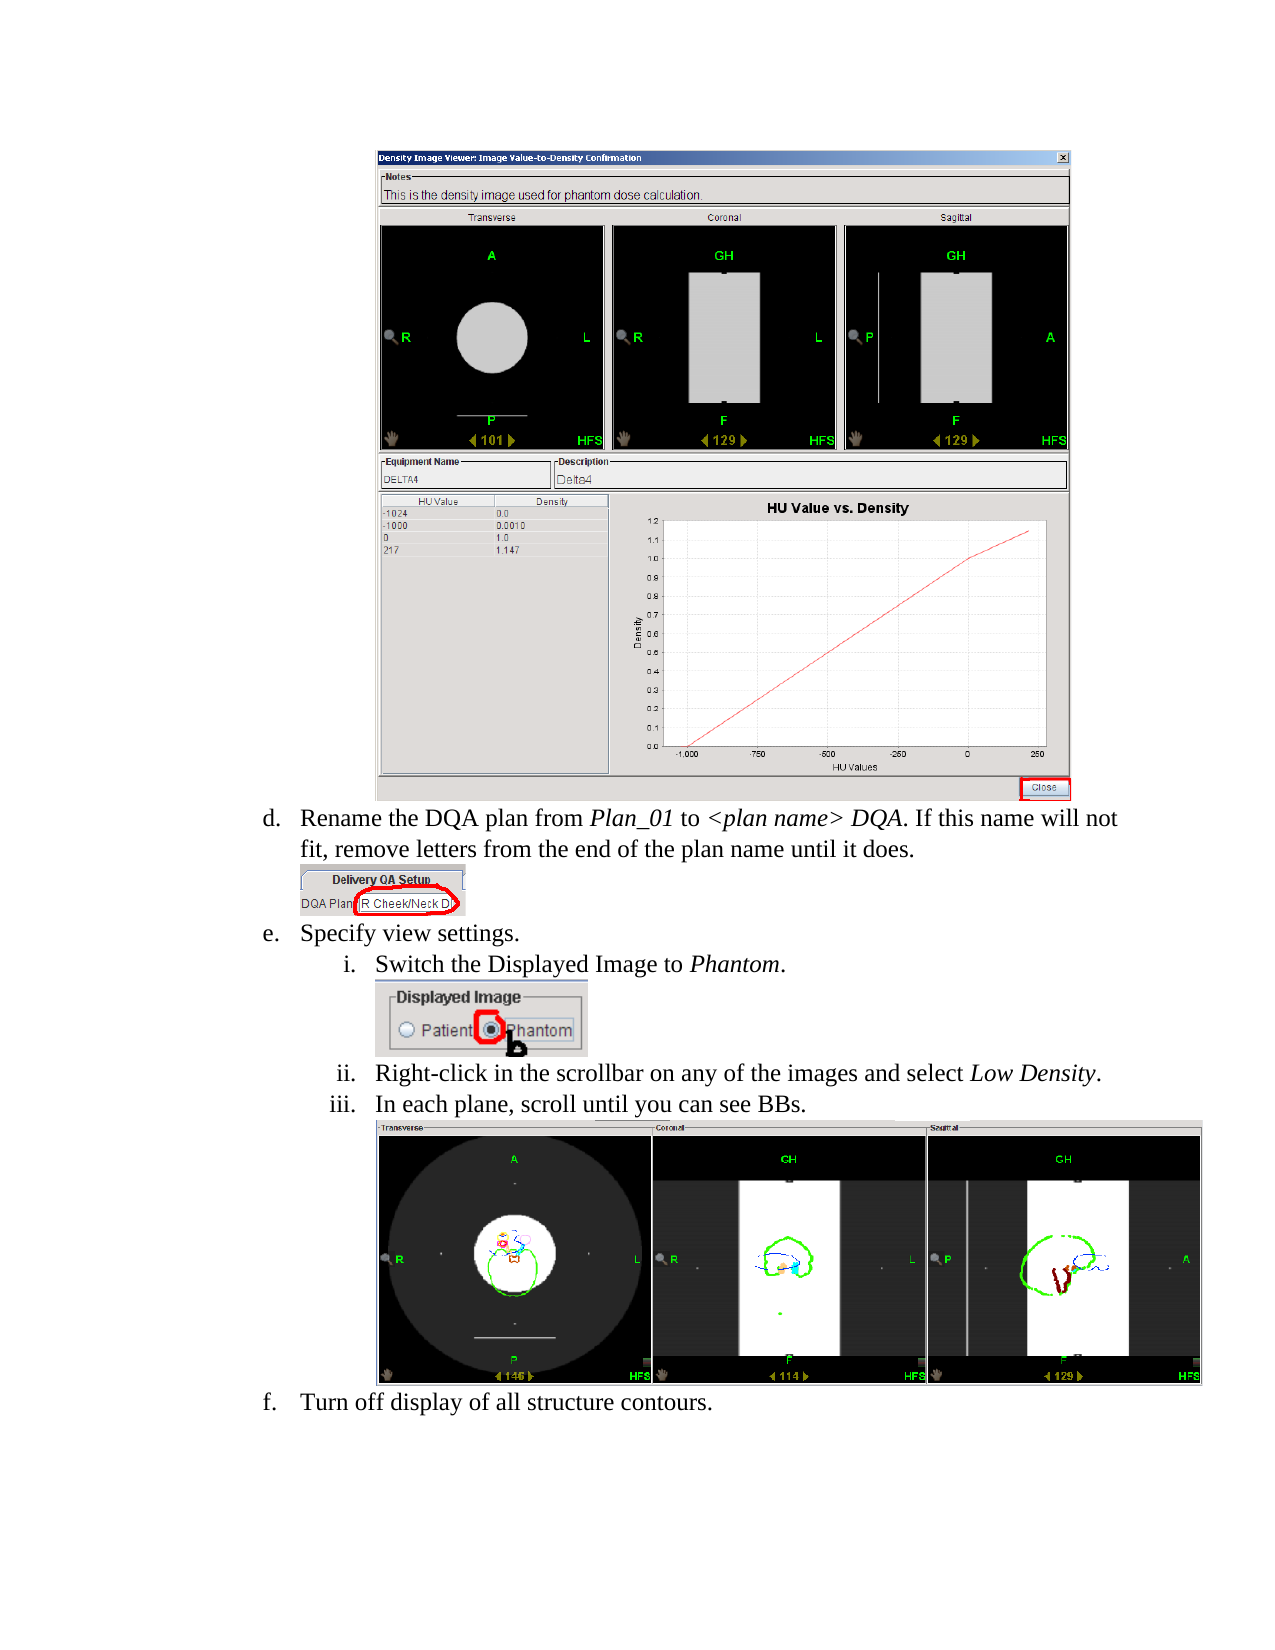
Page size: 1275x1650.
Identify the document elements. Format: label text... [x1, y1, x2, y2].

picture [300, 864, 466, 916]
list Right-click in the scrollbar on any of the images and select Low Density. [356, 1058, 1125, 1087]
list Turn off display of all structure contours. [262, 1387, 1125, 1416]
list Specify view settings. [262, 918, 1125, 946]
picture [375, 1120, 1203, 1386]
picture [375, 979, 588, 1057]
list Switch the Displayed Image to Phantom. [356, 949, 1125, 977]
picture [375, 150, 1072, 801]
list In each plane, scroll until you can see BBs. [356, 1089, 1125, 1118]
list Rename the DQA plan from Plan_01 to <plan name> DQA. If this name will not fit, remove letters from the end of the plan name until it does. [262, 803, 1125, 862]
